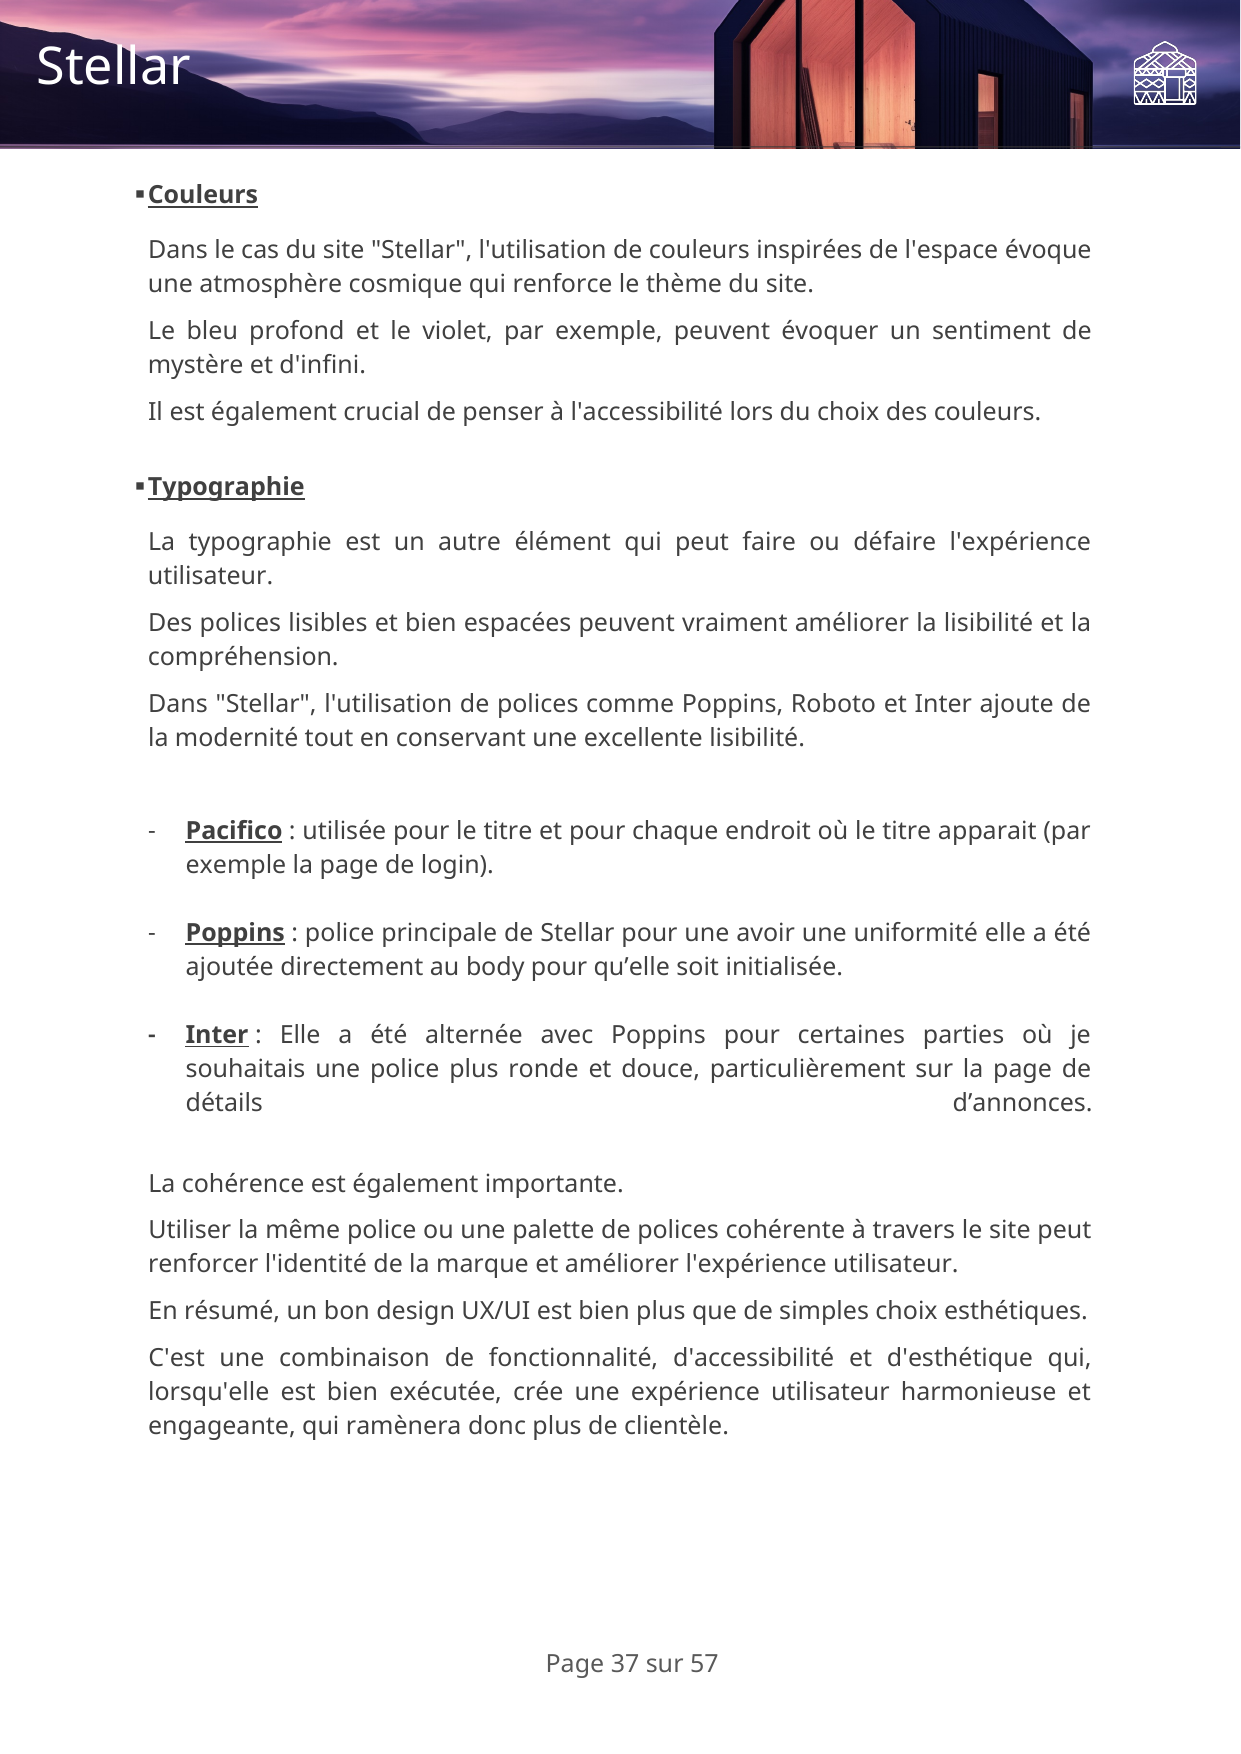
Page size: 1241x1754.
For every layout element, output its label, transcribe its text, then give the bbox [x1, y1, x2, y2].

text Dans "Stellar", l'utilisation de polices comme Poppins, Roboto et Inter ajoute de la modernité tout en conservant une excellente lisibilité. [148, 685, 1092, 753]
text Le bleu profond et le violet, par exemple, peuvent évoquer un sentiment de mystère et d'infini. [148, 313, 1092, 381]
text Dans le cas du site "Stellar", l'utilisation de couleurs inspirées de l'espace évoque une atmosphère cosmique qui renforce le thème du site. [148, 232, 1092, 300]
list Poppins : police principale de Stellar pour une avoir une uniformité elle a été ajoutée directement au body pour qu’elle soit initialisée. [148, 914, 1092, 983]
subtitle Typographie [134, 469, 1092, 503]
list Pacifico : utilisée pour le titre et pour chaque endroit où le titre apparait (par exemple la page de login). [148, 812, 1092, 881]
list Inter : Elle a été alternée avec Poppins pour certaines parties où je souhaitais une police plus ronde et douce, particulièrement sur la page de détails d’annonces. [148, 1017, 1092, 1153]
text La cohérence est également importante. [148, 1166, 1092, 1199]
text La typographie est un autre élément qui peut faire ou défaire l'expérience utilisateur. [148, 524, 1092, 592]
text Des polices lisibles et bien espacées peuvent vraiment améliorer la lisibilité et la compréhension. [148, 604, 1092, 673]
text Utiliser la même police ou une palette de polices cohérente à travers le site peut renforcer l'identité de la marque et améliorer l'expérience utilisateur. [148, 1212, 1092, 1280]
subtitle Couleurs [134, 177, 1092, 211]
text Il est également crucial de penser à l'accessibilité lors du choix des couleurs. [148, 393, 1092, 427]
text C'est une combinaison de fonctionnalité, d'accessibilité et d'esthétique qui, lorsqu'elle est bien exécutée, crée une expérience utilisateur harmonieuse et engageante, qui ramènera donc plus de clientèle. [148, 1339, 1092, 1441]
picture [0, 0, 1241, 146]
text En résumé, un bon design UX/UI est bien plus que de simples choix esthétiques. [148, 1293, 1092, 1327]
